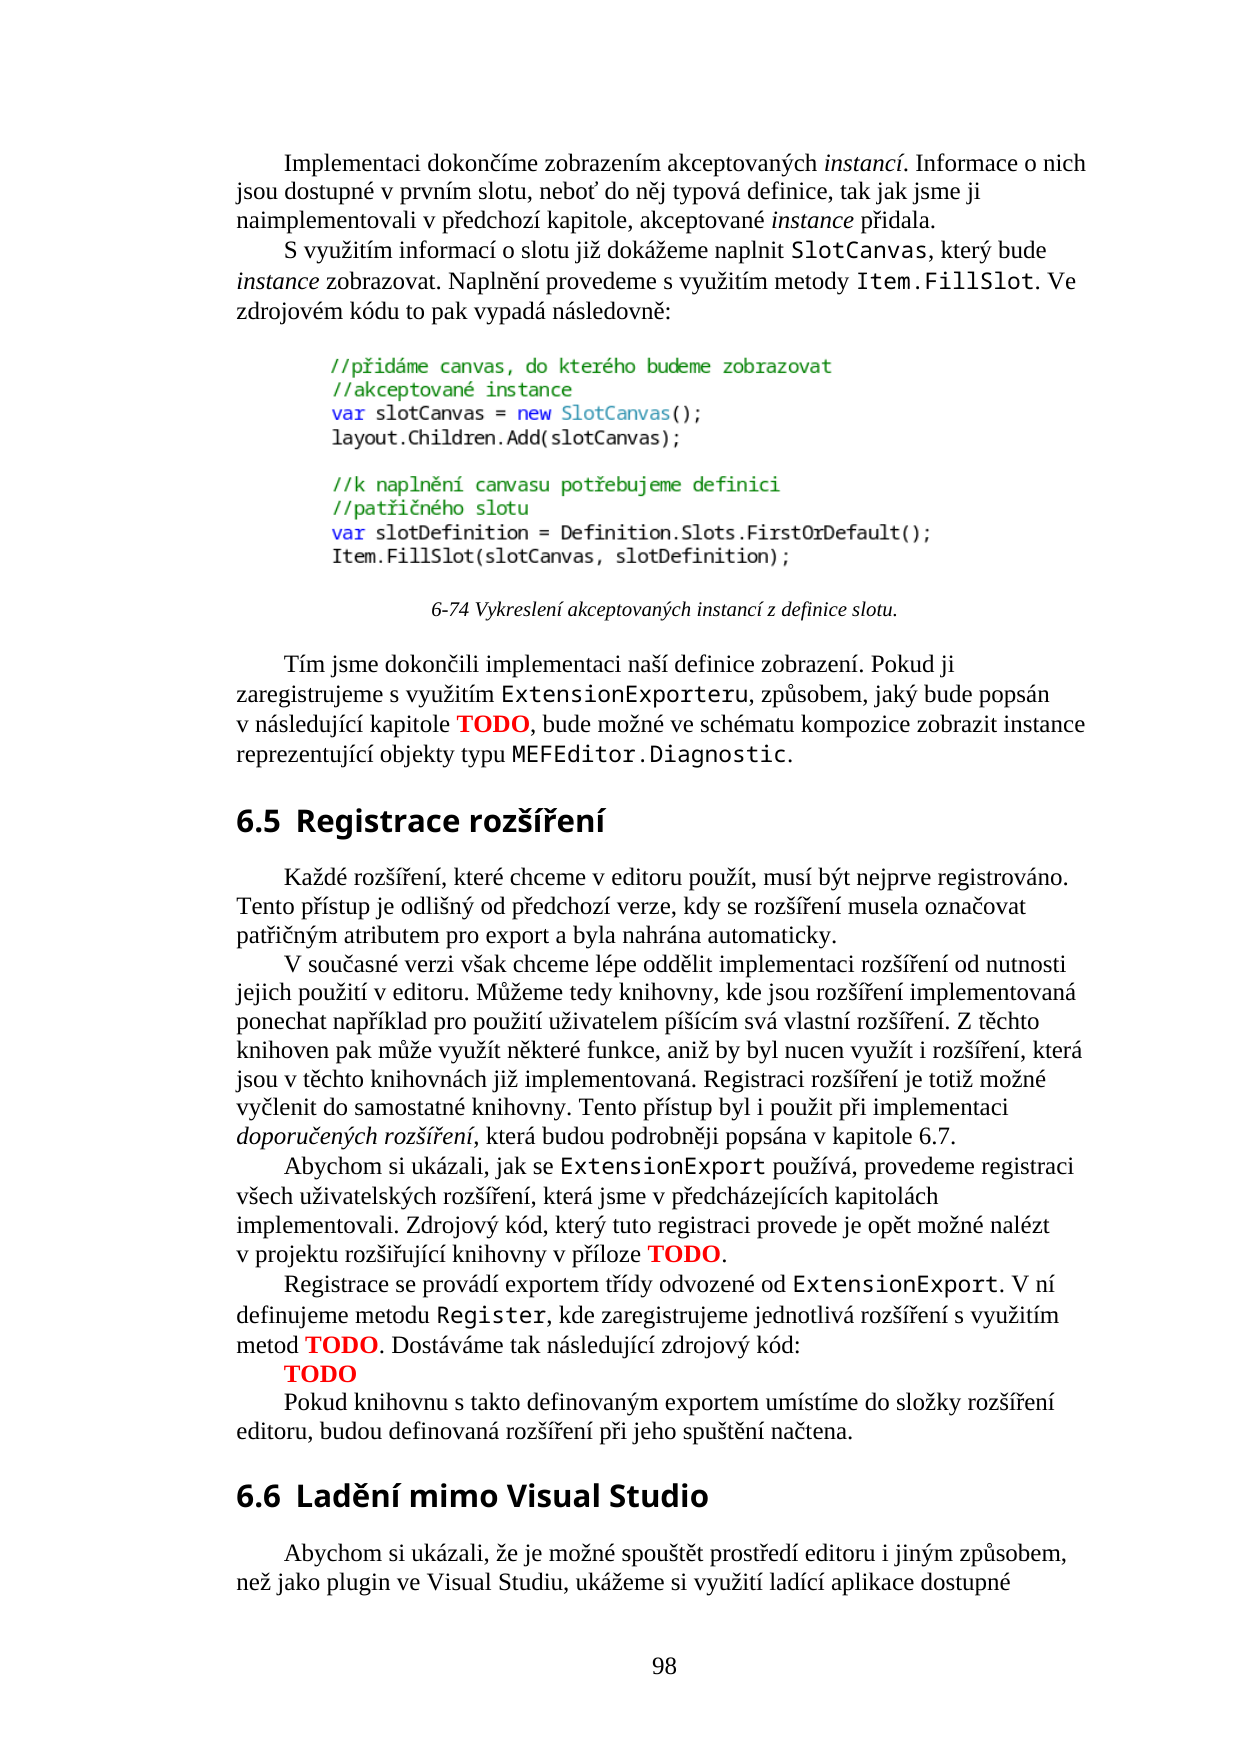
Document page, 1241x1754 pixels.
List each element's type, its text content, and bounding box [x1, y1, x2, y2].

text Každé rozšíření, které chceme v editoru použít, musí být nejprve registrováno. Tento přístup je odlišný od předchozí verze, kdy se rozšíření musela označovat patřičným atributem pro export a byla nahrána automaticky. [236, 862, 1092, 949]
text Registrace se provádí exportem třídy odvozené od ExtensionExport. V ní definujeme metodu Register, kde zaregistrujeme jednotlivá rozšíření s využitím metod TODO. Dostáváme tak následující zdrojový kód: [236, 1267, 1092, 1359]
text Tím jsme dokončili implementaci naší definice zobrazení. Pokud ji zaregistrujeme s využitím ExtensionExporteru, způsobem, jaký bude popsán v následující kapitole TODO, bude možné ve schématu kompozice zobrazit instance reprezentující objekty typu MEFEditor.Diagnostic. [236, 649, 1092, 769]
text Implementaci dokončíme zobrazením akceptovaných instancí. Informace o nich jsou dostupné v prvním slotu, neboť do něj typová definice, tak jak jsme ji naimplementovali v předchozí kapitole, akceptované instance přidala. [236, 148, 1092, 234]
text Abychom si ukázali, jak se ExtensionExport používá, provedeme registraci všech uživatelských rozšíření, která jsme v předcházejících kapitolách implementovali. Zdrojový kód, který tuto registraci provede je opět možné nalézt v projektu rozšiřující knihovny v příloze TODO. [236, 1150, 1092, 1267]
subtitle Registrace rozšíření [236, 799, 1092, 841]
subtitle Ladění mimo Visual Studio [236, 1474, 1092, 1517]
text Pokud knihovnu s takto definovaným exportem umístíme do složky rozšíření editoru, budou definovaná rozšíření při jeho spuštění načtena. [236, 1387, 1092, 1445]
text V současné verzi však chceme lépe oddělit implementaci rozšíření od nutnosti jejich použití v editoru. Můžeme tedy knihovny, kde jsou rozšíření implementovaná ponechat například pro použití uživatelem píšícím svá vlastní rozšíření. Z těchto knihoven pak může využít některé funkce, aniž by byl nucen využít i rozšíření, která jsou v těchto knihovnách již implementovaná. Registraci rozšíření je totiž možné vyčlenit do samostatné knihovny. Tento přístup byl i použit při implementaci doporučených rozšíření, která budou podrobněji popsána v kapitole 6.7. [236, 949, 1092, 1150]
text S využitím informací o slotu již dokážeme naplnit SlotCanvas, který bude instance zobrazovat. Naplnění provedeme s využitím metody Item.FillSlot. Ve zdrojovém kódu to pak vypadá následovně: [236, 234, 1092, 325]
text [236, 1538, 1092, 1596]
text TODO [236, 1359, 1092, 1387]
